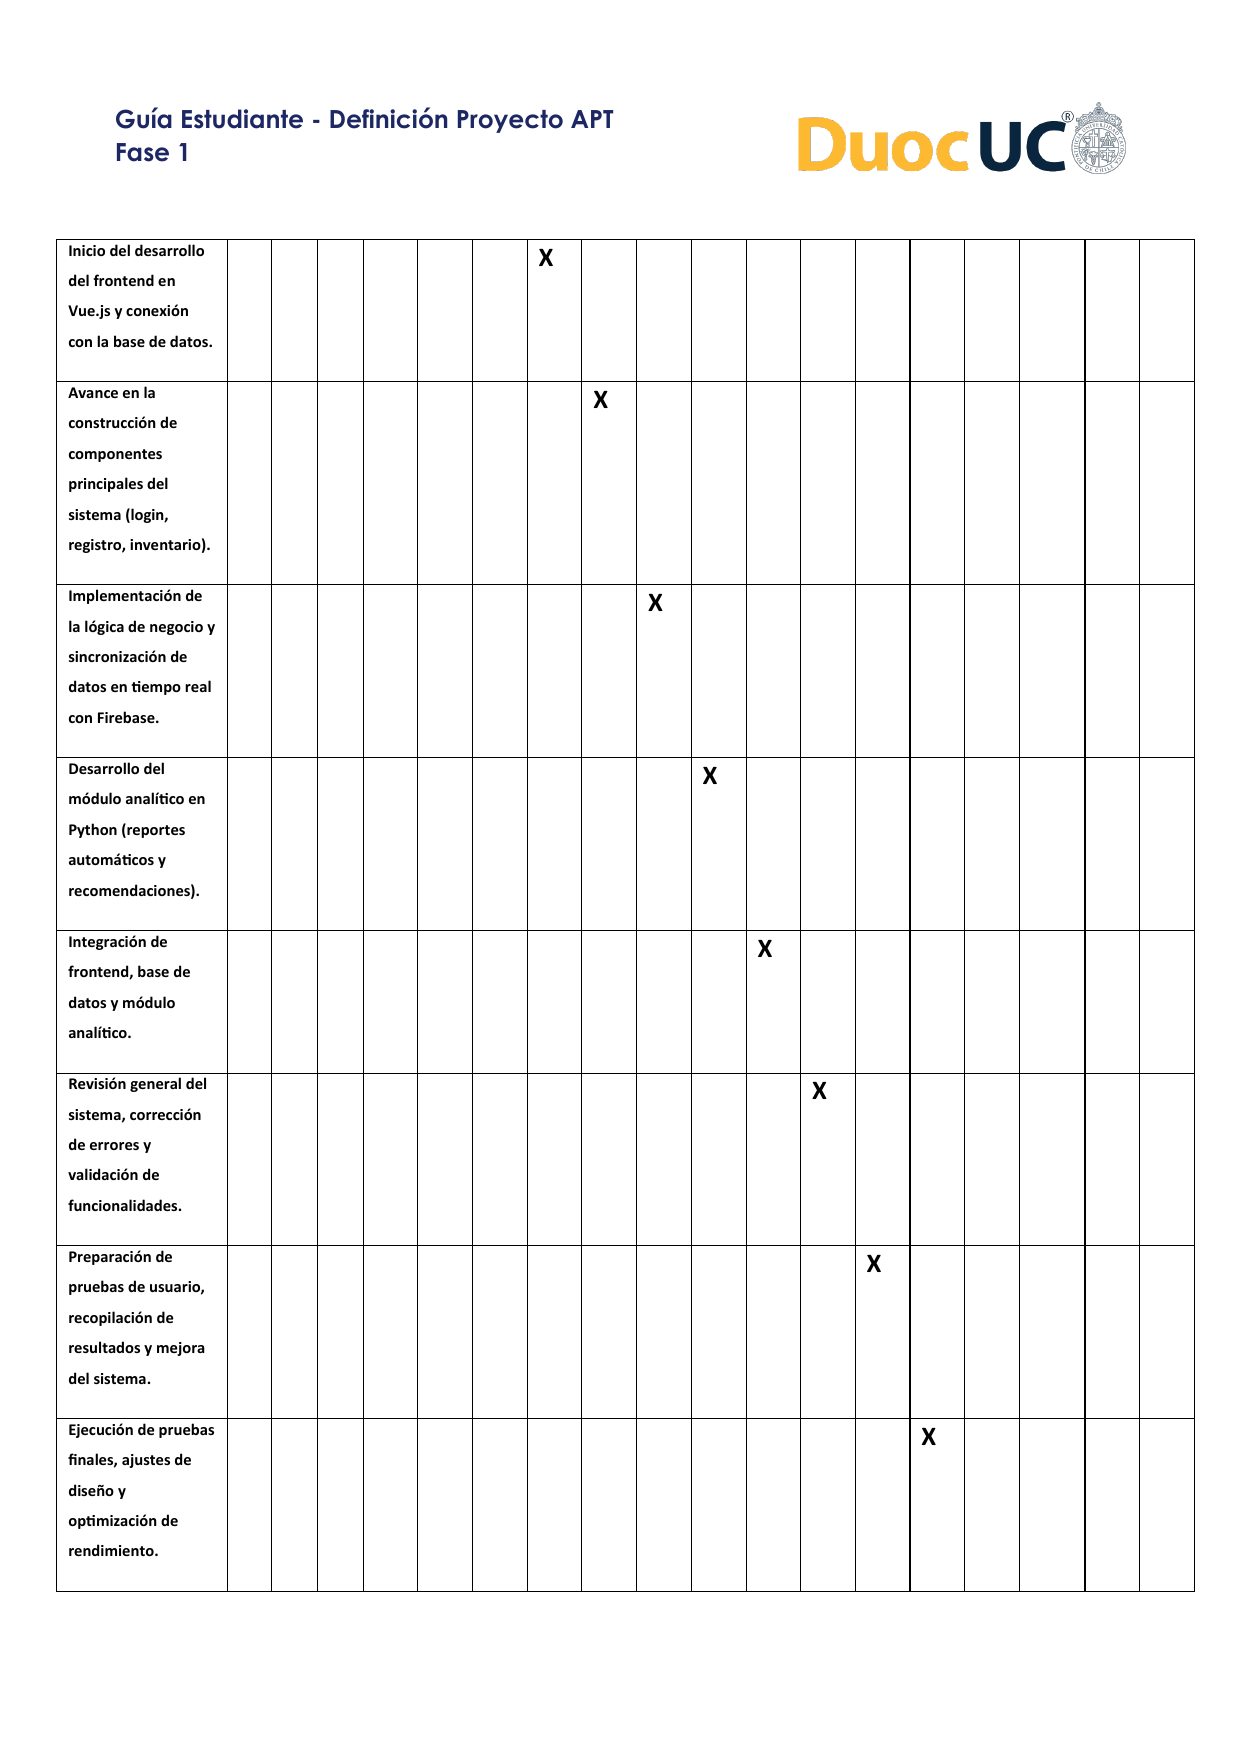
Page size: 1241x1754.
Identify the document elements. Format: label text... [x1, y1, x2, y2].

table_cell [272, 1074, 317, 1245]
table_cell [473, 931, 527, 1072]
table_cell [965, 931, 1019, 1072]
table_cell [1086, 931, 1139, 1072]
table_cell X [528, 240, 581, 381]
table_cell [747, 240, 800, 381]
table_cell [272, 585, 317, 757]
table_cell [582, 240, 636, 381]
table_cell [1140, 240, 1194, 381]
table_cell [637, 1419, 691, 1591]
table_cell [637, 1246, 691, 1418]
table_cell [965, 1419, 1019, 1591]
table_cell [692, 1419, 746, 1591]
table_cell [801, 585, 855, 757]
table_cell [528, 585, 581, 757]
table_cell [856, 240, 909, 381]
table_cell [965, 1246, 1019, 1418]
table_cell [801, 758, 855, 930]
table_cell [364, 1419, 417, 1591]
table_cell [747, 1419, 800, 1591]
table_cell [272, 1246, 317, 1418]
table_cell [965, 382, 1019, 584]
table_cell [318, 382, 363, 584]
table_cell [856, 1419, 909, 1591]
table_cell [582, 1419, 636, 1591]
table_cell [582, 585, 636, 757]
table_cell [1086, 758, 1139, 930]
table_cell [692, 585, 746, 757]
table_cell [528, 931, 581, 1072]
table_cell X [801, 1074, 855, 1245]
table_cell [418, 758, 472, 930]
table_cell [637, 240, 691, 381]
table_cell [1140, 585, 1194, 757]
table_cell Inicio del desarrollo del frontend en Vue.js y conexión con la base de datos. [57, 240, 227, 381]
table_cell [272, 1419, 317, 1591]
table_cell [473, 1074, 527, 1245]
table_cell [473, 585, 527, 757]
table_cell X [747, 931, 800, 1072]
table_cell [1140, 382, 1194, 584]
table_cell X [637, 585, 691, 757]
table_cell [272, 382, 317, 584]
table_cell [228, 931, 271, 1072]
table_cell Ejecución de pruebas finales, ajustes de diseño y optimización de rendimiento. [57, 1419, 227, 1591]
table_cell [1020, 240, 1084, 381]
table_cell [692, 931, 746, 1072]
table_cell [911, 1074, 964, 1245]
table_cell [1020, 931, 1084, 1072]
table_cell [228, 1074, 271, 1245]
table_cell [528, 1419, 581, 1591]
table_cell [1086, 1246, 1139, 1418]
table_cell [856, 382, 909, 584]
table_cell [1086, 585, 1139, 757]
table_cell [1020, 758, 1084, 930]
table_cell [1086, 1074, 1139, 1245]
table_cell [1140, 931, 1194, 1072]
table_cell [318, 1246, 363, 1418]
table_cell [1140, 758, 1194, 930]
table_cell [965, 758, 1019, 930]
table_cell [473, 758, 527, 930]
table_cell Revisión general del sistema, corrección de errores y validación de funcionalidades. [57, 1074, 227, 1245]
table_cell [418, 931, 472, 1072]
table_cell Avance en la construcción de componentes principales del sistema (login, registro, inventario). [57, 382, 227, 584]
table_cell [528, 382, 581, 584]
table_cell [965, 1074, 1019, 1245]
table_cell [911, 240, 964, 381]
table_cell [911, 1246, 964, 1418]
table_cell [911, 382, 964, 584]
table_cell [318, 1074, 363, 1245]
table_cell [856, 758, 909, 930]
table_cell [801, 931, 855, 1072]
table_cell Implementación de la lógica de negocio y sincronización de datos en tiempo real con Firebase. [57, 585, 227, 757]
table_cell [418, 1074, 472, 1245]
table_cell [418, 240, 472, 381]
table_cell [272, 931, 317, 1072]
table_cell [473, 240, 527, 381]
table_cell [582, 1074, 636, 1245]
table_cell [473, 1419, 527, 1591]
table_cell [1086, 240, 1139, 381]
table_cell [318, 240, 363, 381]
table_cell [318, 758, 363, 930]
table_cell [911, 585, 964, 757]
table_cell [801, 240, 855, 381]
table_cell [418, 382, 472, 584]
table_cell [418, 1246, 472, 1418]
table_cell [528, 758, 581, 930]
table_cell [911, 931, 964, 1072]
table_cell X [582, 382, 636, 584]
table_cell [856, 931, 909, 1072]
table_cell [747, 1074, 800, 1245]
table_cell [528, 1074, 581, 1245]
table_cell [582, 931, 636, 1072]
table_cell [747, 585, 800, 757]
table_cell [1086, 382, 1139, 584]
table_cell [418, 1419, 472, 1591]
table_cell [318, 931, 363, 1072]
table_cell [418, 585, 472, 757]
table_cell [364, 931, 417, 1072]
table_cell [965, 585, 1019, 757]
table_cell [637, 1074, 691, 1245]
table_cell [1140, 1419, 1194, 1591]
table_cell [228, 240, 271, 381]
table_cell [747, 758, 800, 930]
table_cell [1086, 1419, 1139, 1591]
table_cell [747, 1246, 800, 1418]
table_cell [473, 1246, 527, 1418]
table_cell [1020, 382, 1084, 584]
table_cell [582, 1246, 636, 1418]
table_cell [364, 1074, 417, 1245]
table_cell [364, 240, 417, 381]
table_cell [1020, 1246, 1084, 1418]
table_cell [272, 758, 317, 930]
table_cell [1020, 585, 1084, 757]
table_cell [692, 382, 746, 584]
table_cell [228, 758, 271, 930]
table_cell [856, 1074, 909, 1245]
table_cell [637, 931, 691, 1072]
table_cell [911, 758, 964, 930]
table_cell [364, 585, 417, 757]
table_cell [364, 1246, 417, 1418]
table_cell [1020, 1419, 1084, 1591]
table_cell [637, 758, 691, 930]
table_cell [228, 1246, 271, 1418]
table_cell X [692, 758, 746, 930]
table_cell [528, 1246, 581, 1418]
table_cell X [856, 1246, 909, 1418]
table_cell [637, 382, 691, 584]
table_cell [364, 758, 417, 930]
table_cell [692, 1246, 746, 1418]
table_cell [801, 1419, 855, 1591]
table_cell Desarrollo del módulo analítico en Python (reportes automáticos y recomendaciones). [57, 758, 227, 930]
table_cell [318, 1419, 363, 1591]
table_cell [364, 382, 417, 584]
table_cell Integración de frontend, base de datos y módulo analítico. [57, 931, 227, 1072]
table_cell [747, 382, 800, 584]
table_cell [856, 585, 909, 757]
table_cell [801, 382, 855, 584]
table_cell [1140, 1246, 1194, 1418]
table_cell [582, 758, 636, 930]
table_cell Preparación de pruebas de usuario, recopilación de resultados y mejora del sistema. [57, 1246, 227, 1418]
table_cell [473, 382, 527, 584]
table_cell [801, 1246, 855, 1418]
picture [798, 102, 1126, 174]
table_cell [272, 240, 317, 381]
table_cell X [911, 1419, 964, 1591]
table_cell [1020, 1074, 1084, 1245]
table_cell [692, 1074, 746, 1245]
table_cell [228, 585, 271, 757]
table_cell [228, 382, 271, 584]
table_cell [228, 1419, 271, 1591]
table_cell [965, 240, 1019, 381]
table_cell [318, 585, 363, 757]
table_cell [1140, 1074, 1194, 1245]
table_cell [692, 240, 746, 381]
